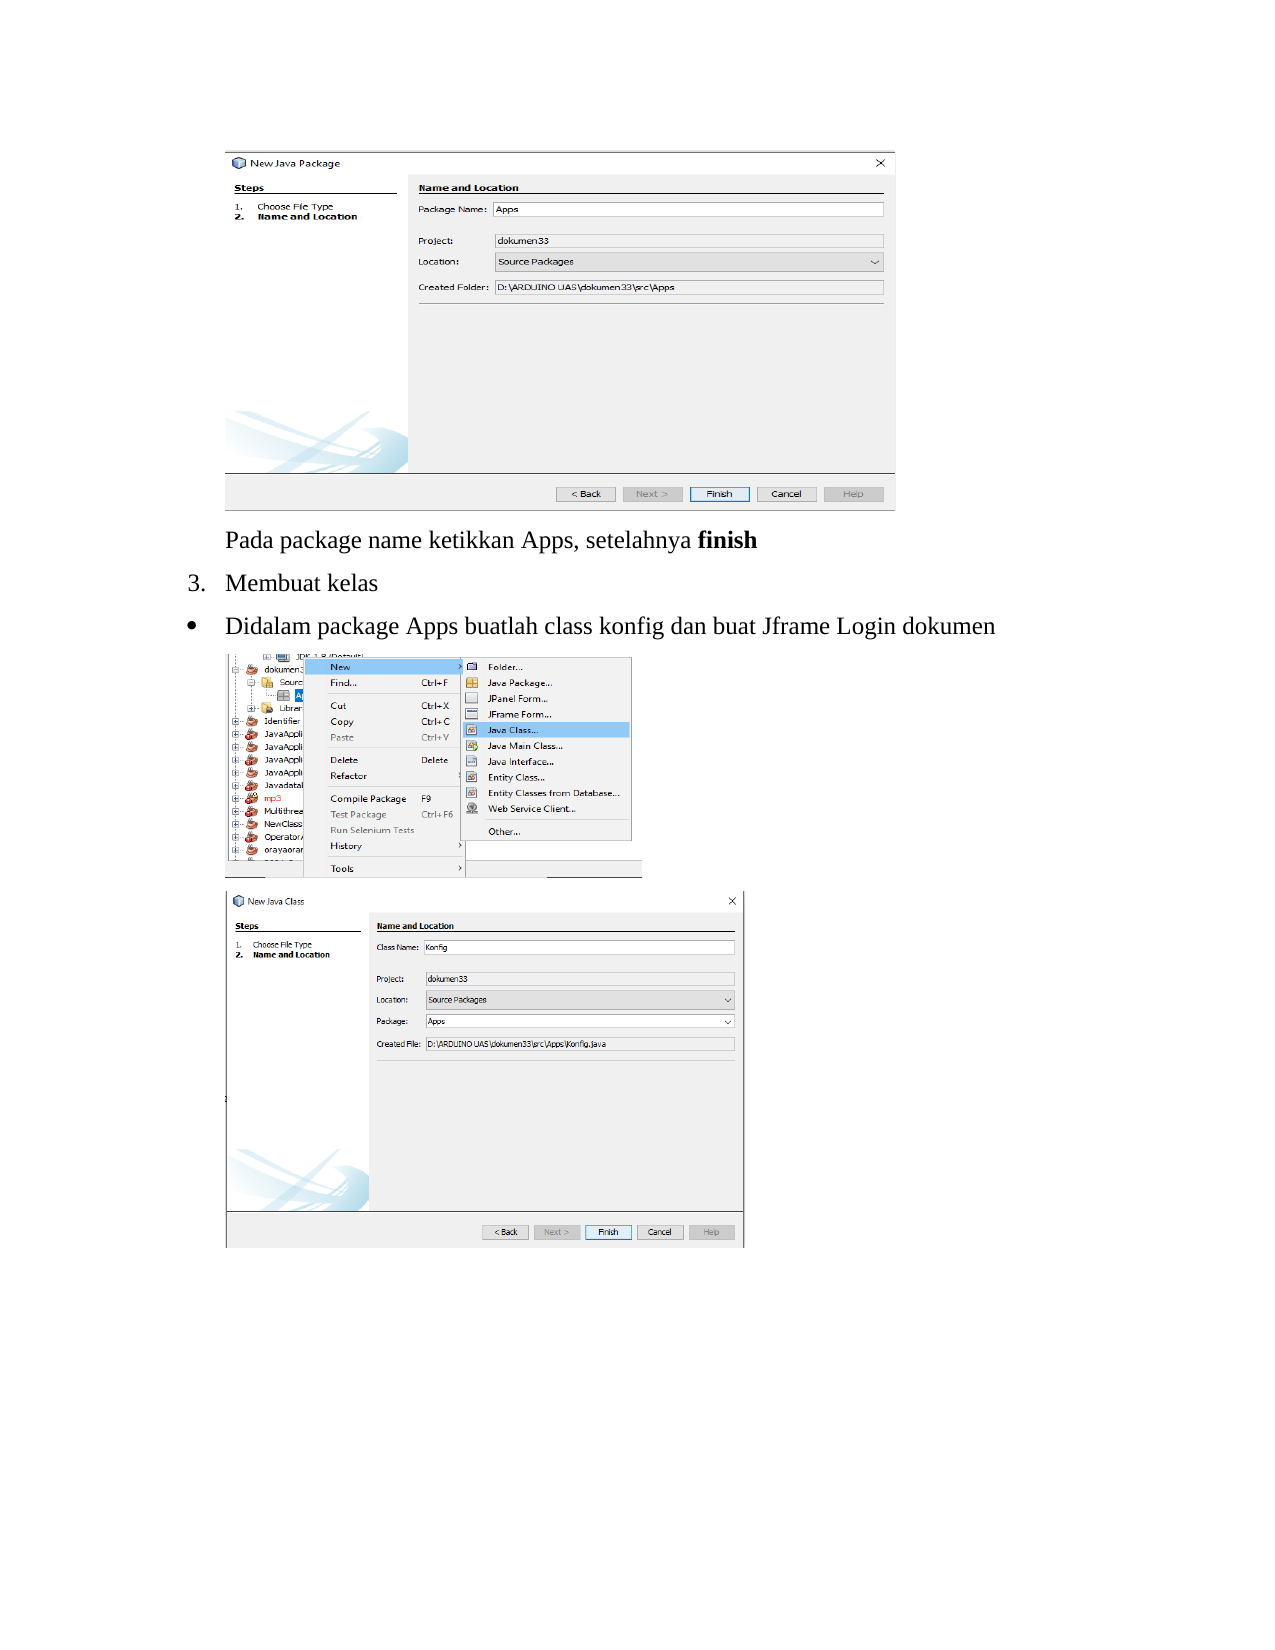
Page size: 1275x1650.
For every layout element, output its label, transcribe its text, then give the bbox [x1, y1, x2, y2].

picture [225, 654, 643, 878]
picture [225, 891, 746, 1248]
list Membuat kelas [187, 568, 1125, 597]
list Pada package name ketikkan Apps, setelahnya finish [225, 525, 1125, 554]
picture [225, 150, 896, 511]
list Didalam package Apps buatlah class konfig dan buat Jframe Login dokumen [187, 611, 1125, 640]
